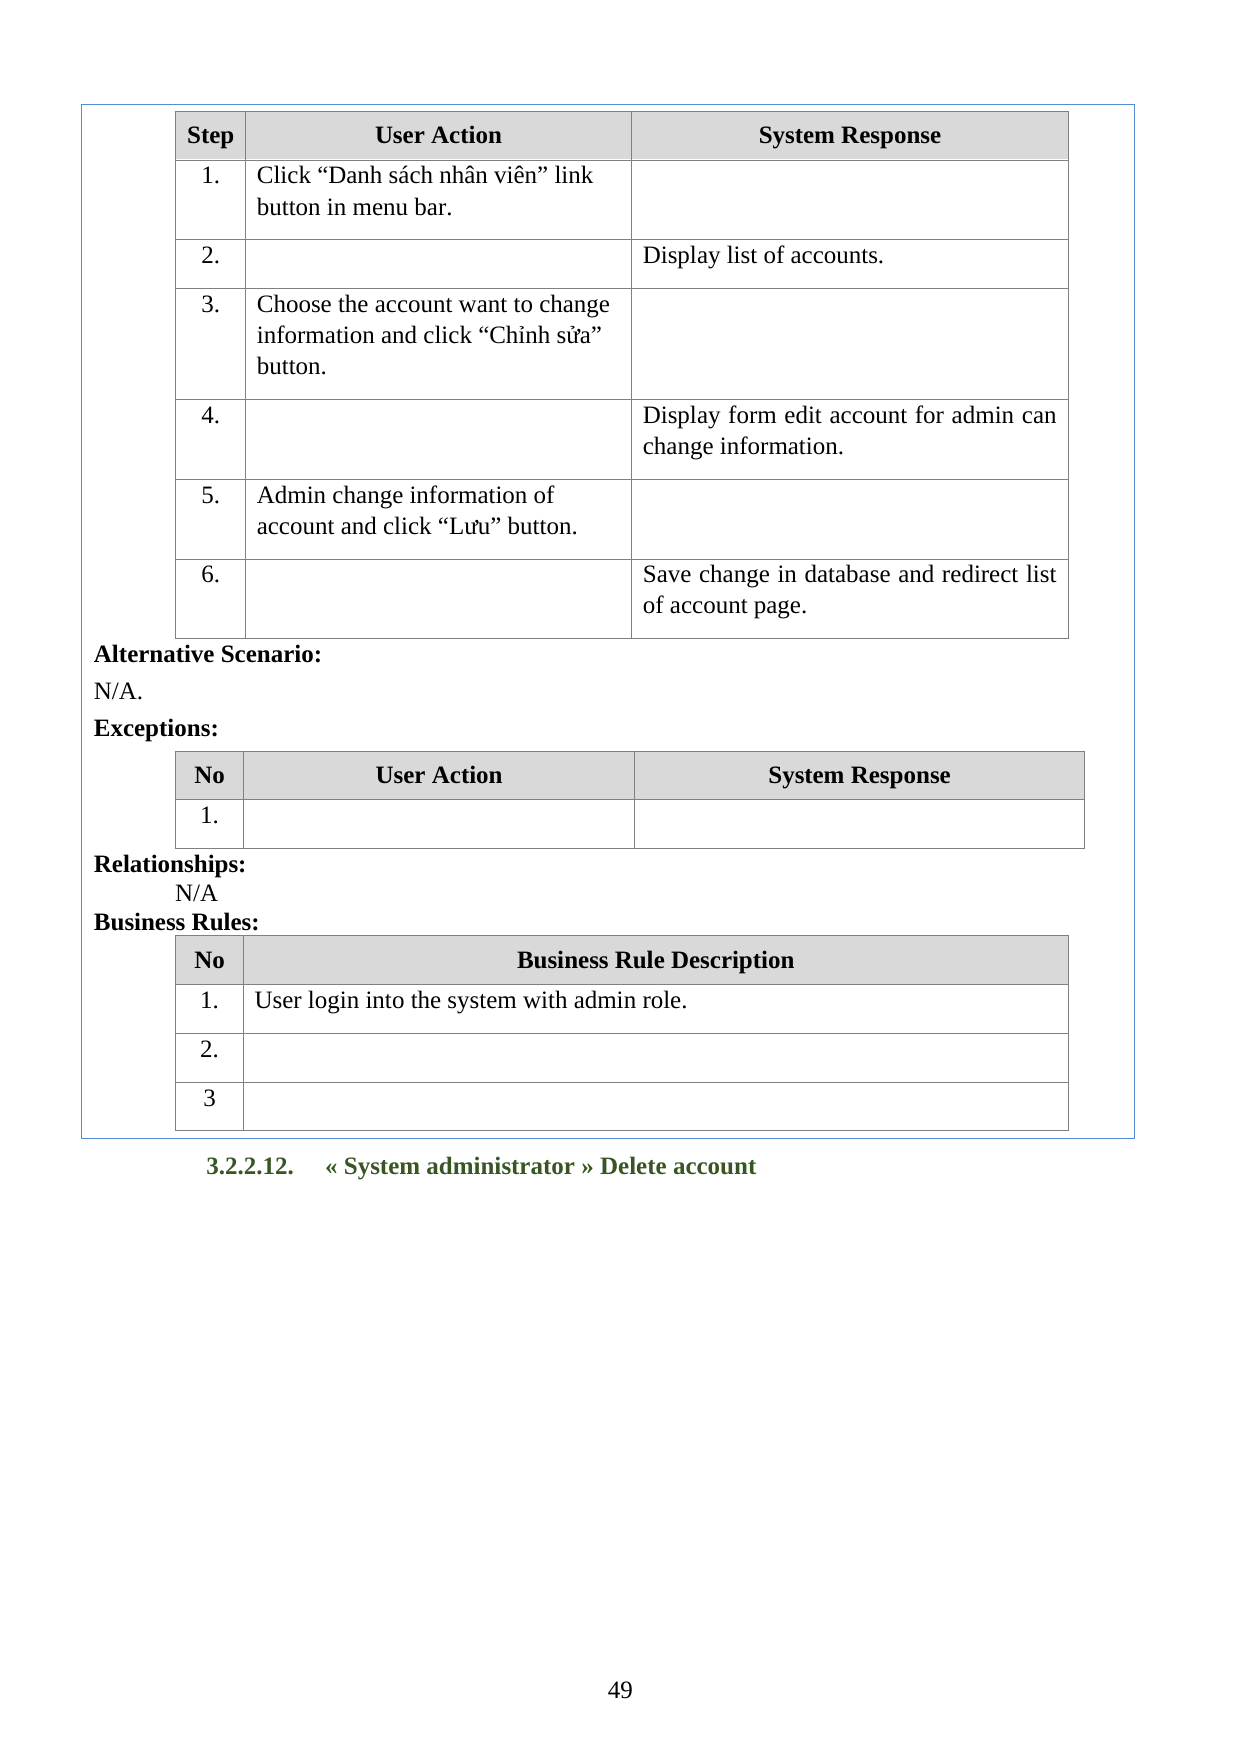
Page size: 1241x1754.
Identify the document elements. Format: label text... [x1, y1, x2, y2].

subtitle « System administrator » Delete account [206, 1151, 1146, 1180]
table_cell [82, 105, 1134, 1138]
